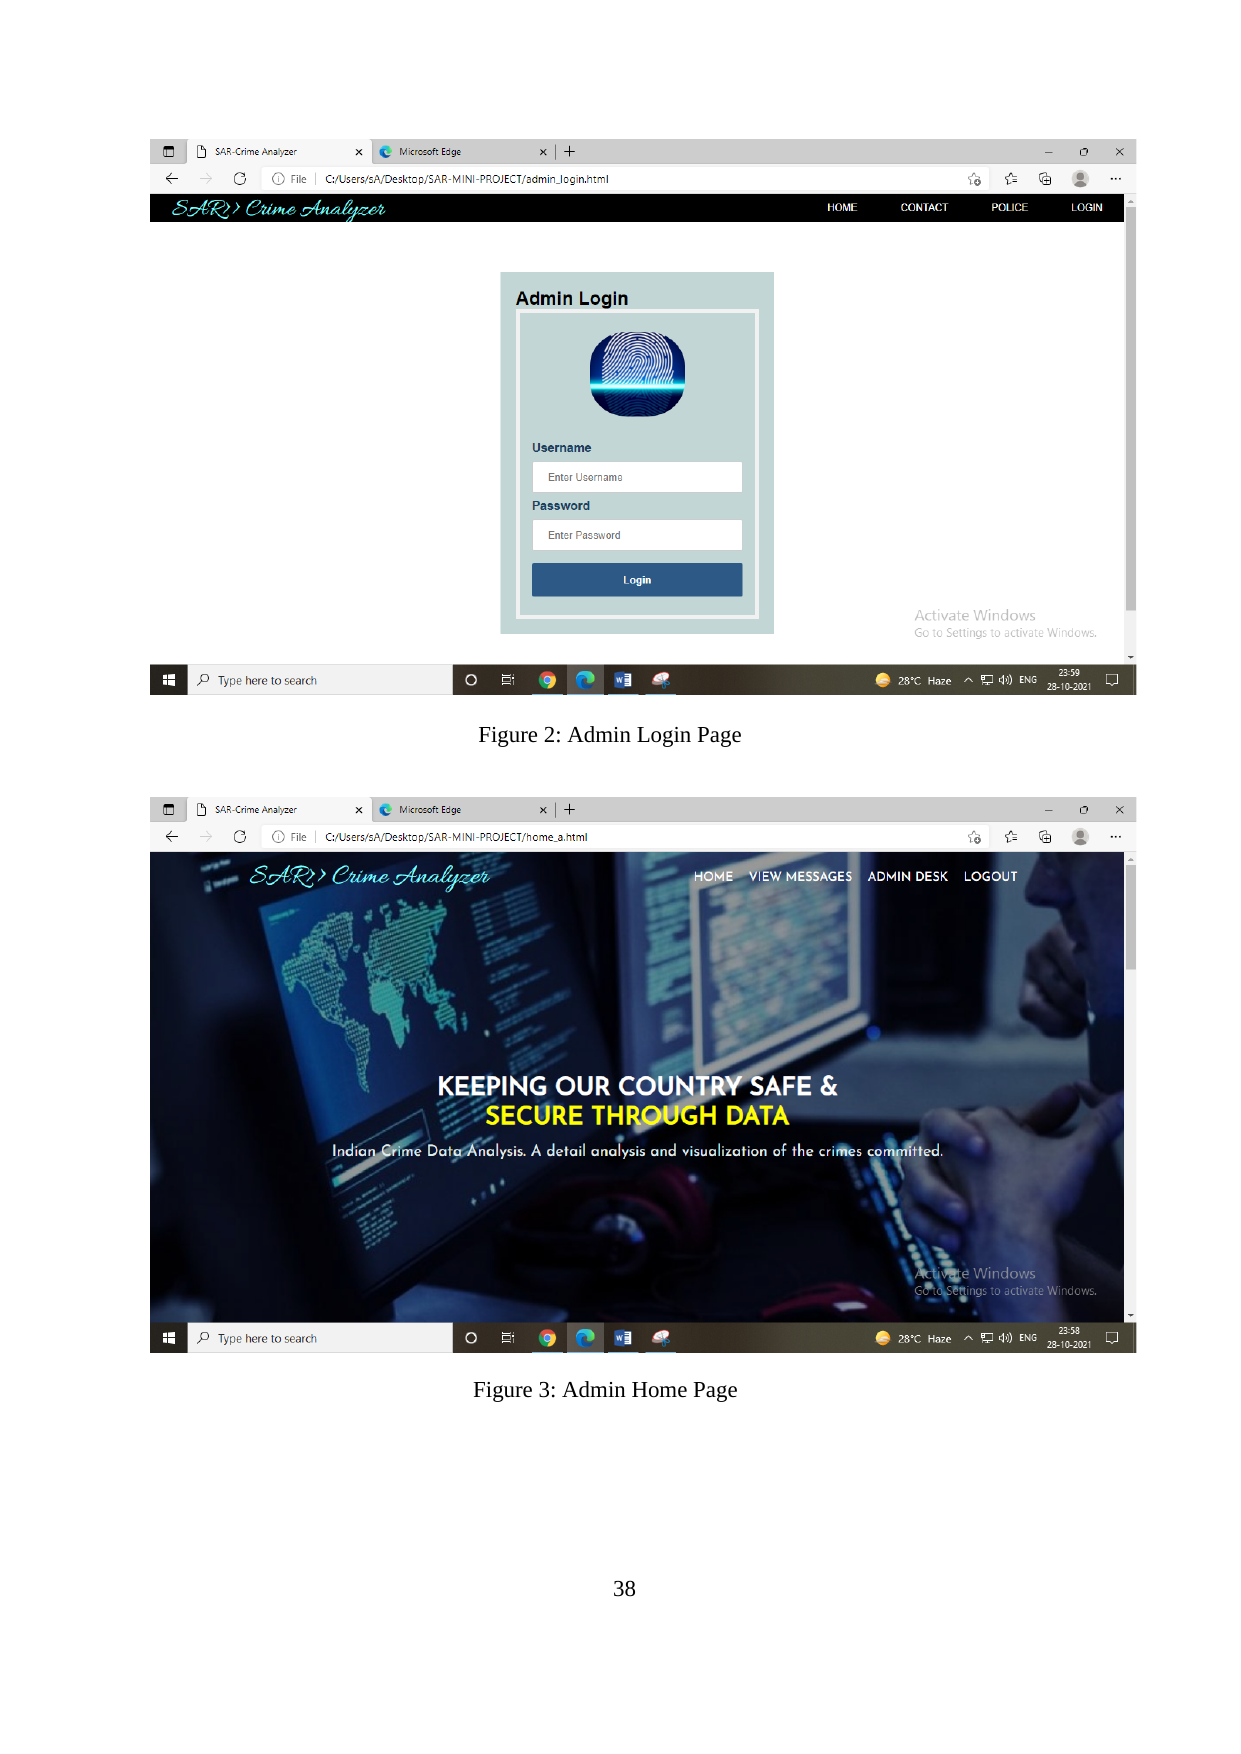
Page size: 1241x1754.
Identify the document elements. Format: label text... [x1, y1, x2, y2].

text Figure 3: Admin Home Page [150, 1377, 1117, 1403]
picture [150, 797, 1137, 1353]
picture [150, 139, 1137, 695]
text Figure 2: Admin Login Page [150, 721, 1117, 747]
